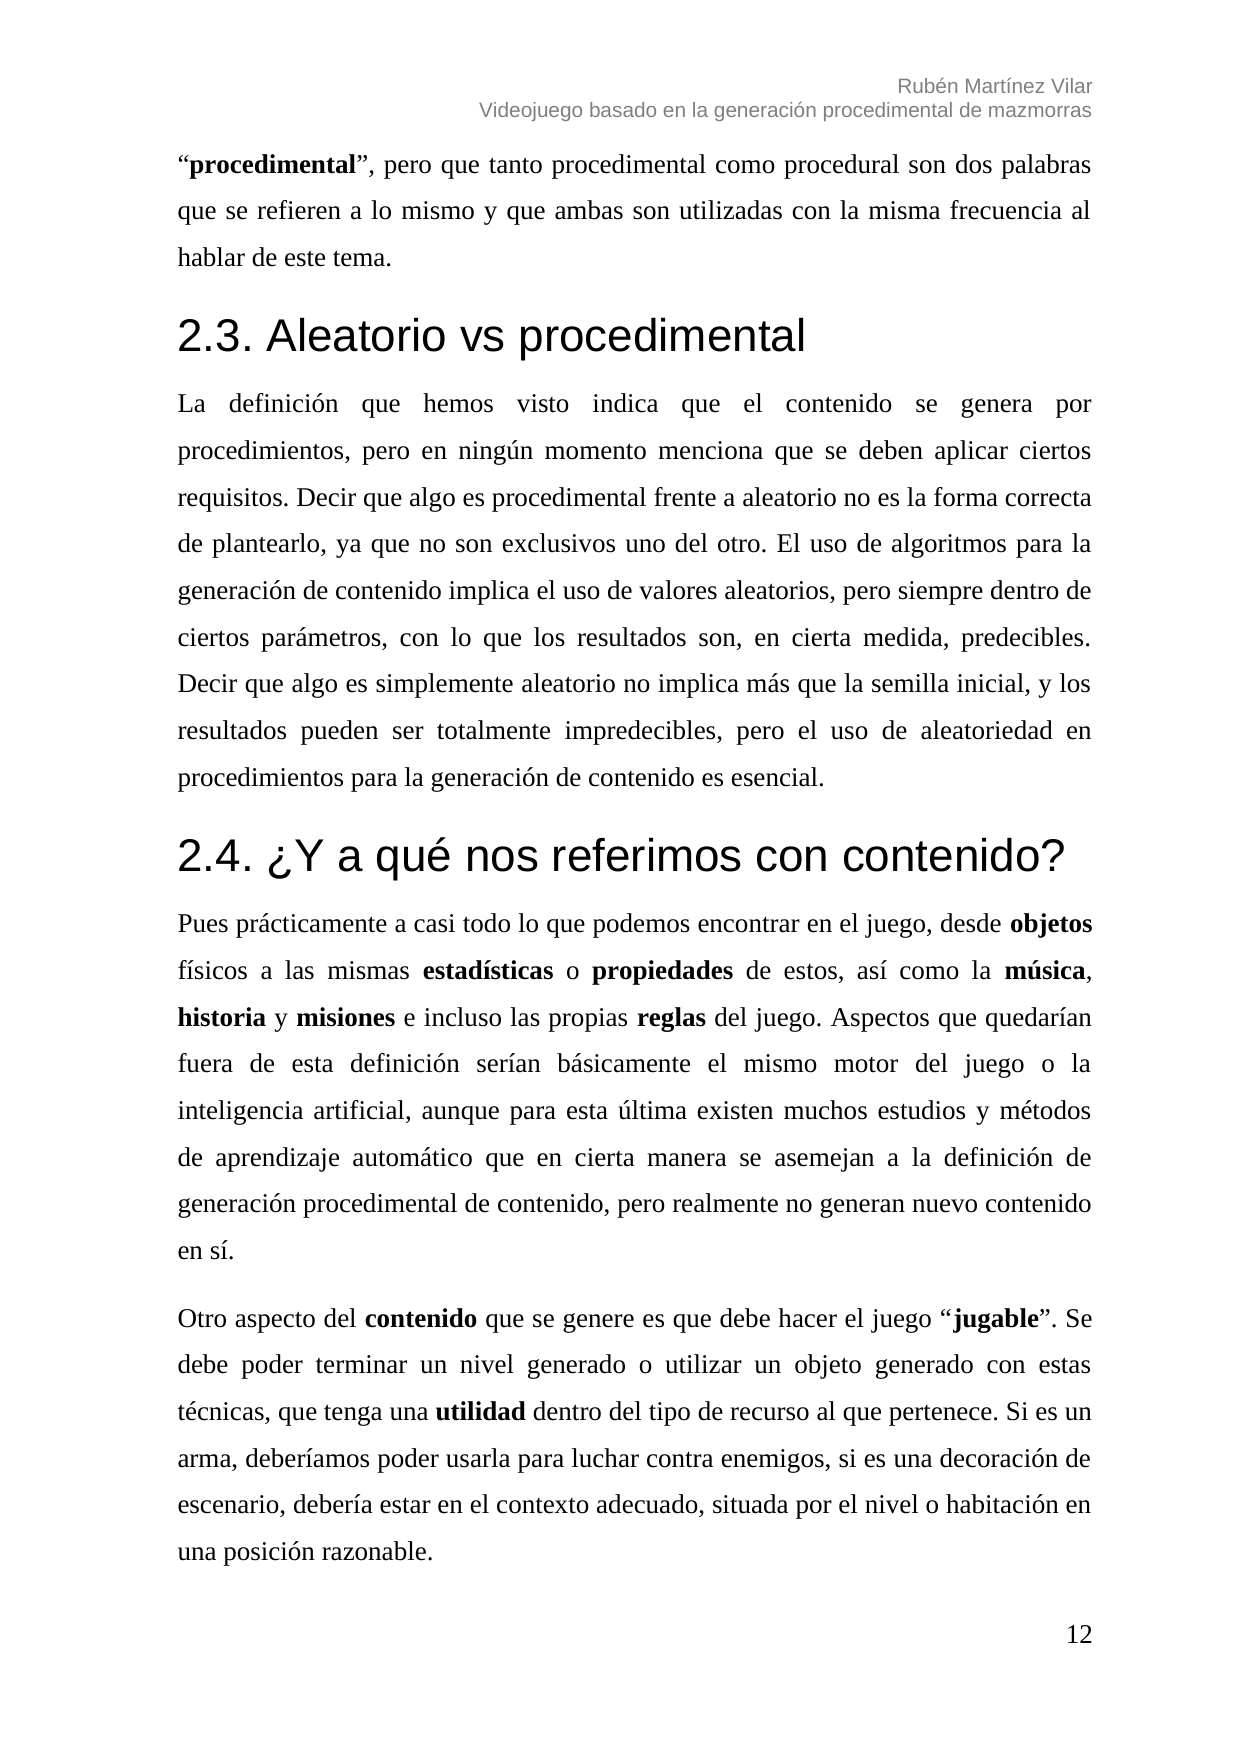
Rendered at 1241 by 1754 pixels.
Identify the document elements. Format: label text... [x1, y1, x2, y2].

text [177, 148, 1092, 272]
text Pues prácticamente a casi todo lo que podemos encontrar en el juego, desde objetos físicos a las mismas estadísticas o propiedades de estos, así como la música, historia y misiones e incluso las propias reglas del juego. Aspectos que quedarían fuera de esta definición serían básicamente el mismo motor del juego o la inteligencia artificial, aunque para esta última existen muchos estudios y métodos de aprendizaje automático que en cierta manera se asemejan a la definición de generación procedimental de contenido, pero realmente no generan nuevo contenido en sí. [177, 907, 1092, 1265]
text La definición que hemos visto indica que el contenido se genera por procedimientos, pero en ningún momento menciona que se deben aplicar ciertos requisitos. Decir que algo es procedimental frente a aleatorio no es la forma correcta de plantearlo, ya que no son exclusivos uno del otro. El uso de algoritmos para la generación de contenido implica el uso de valores aleatorios, pero siempre dentro de ciertos parámetros, con lo que los resultados son, en cierta medida, predecibles. Decir que algo es simplemente aleatorio no implica más que la semilla inicial, y los resultados pueden ser totalmente impredecibles, pero el uso de aleatoriedad en procedimientos para la generación de contenido es esencial. [177, 388, 1092, 792]
subtitle ¿Y a qué nos referimos con contenido? [177, 828, 1092, 881]
subtitle Aleatorio vs procedimental [177, 308, 1092, 361]
text Otro aspecto del contenido que se genere es que debe hacer el juego “jugable”. Se debe poder terminar un nivel generado o utilizar un objeto generado con estas técnicas, que tenga una utilidad dentro del tipo de recurso al que pertenece. Si es un arma, deberíamos poder usarla para luchar contra enemigos, si es una decoración de escenario, debería estar en el contexto adecuado, situada por el nivel o habitación en una posición razonable. [177, 1302, 1092, 1566]
